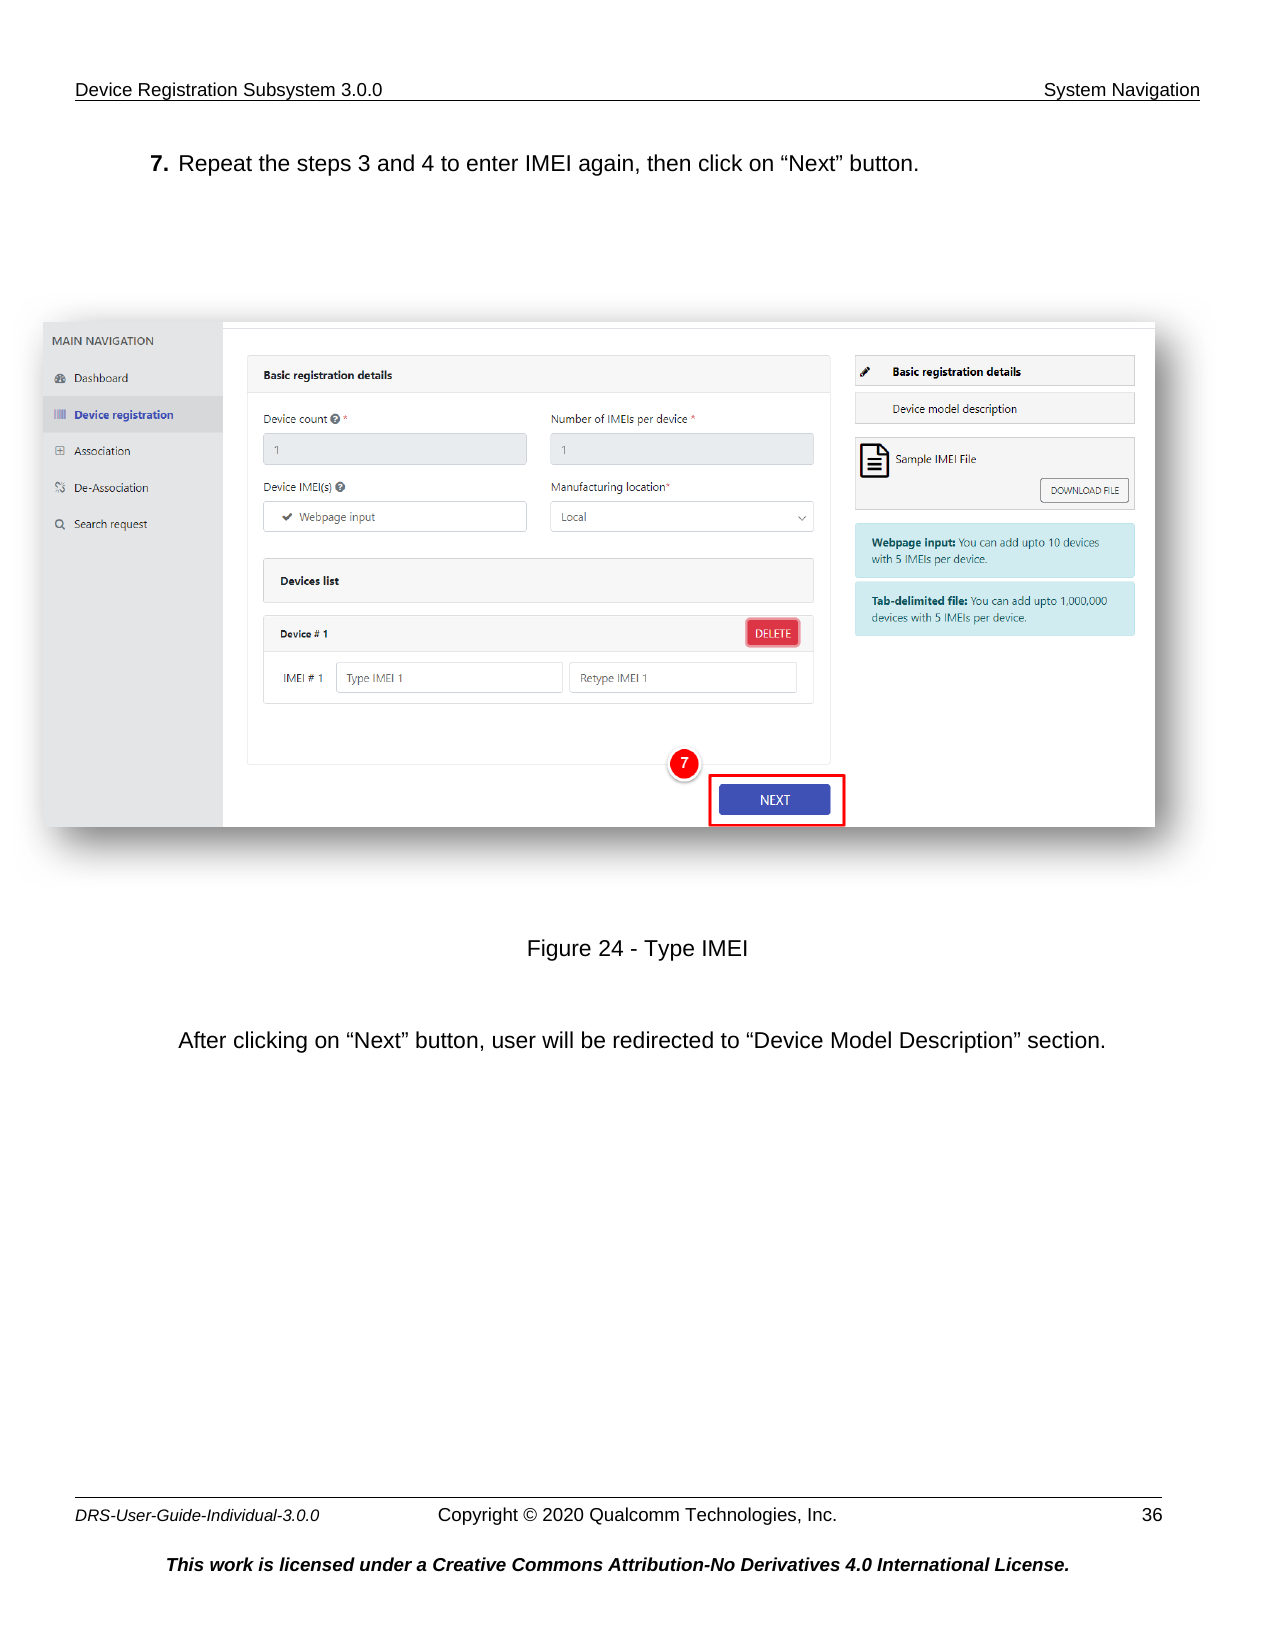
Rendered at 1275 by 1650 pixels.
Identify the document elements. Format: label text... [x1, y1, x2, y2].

text After clicking on “Next” button, user will be redirected to “Device Model Description” section. [178, 1027, 1125, 1053]
text Figure 24 - Type IMEI [150, 935, 1125, 961]
list Repeat the steps 3 and 4 to enter IMEI again, then click on “Next” button. [150, 150, 1125, 176]
picture [43, 322, 1155, 827]
